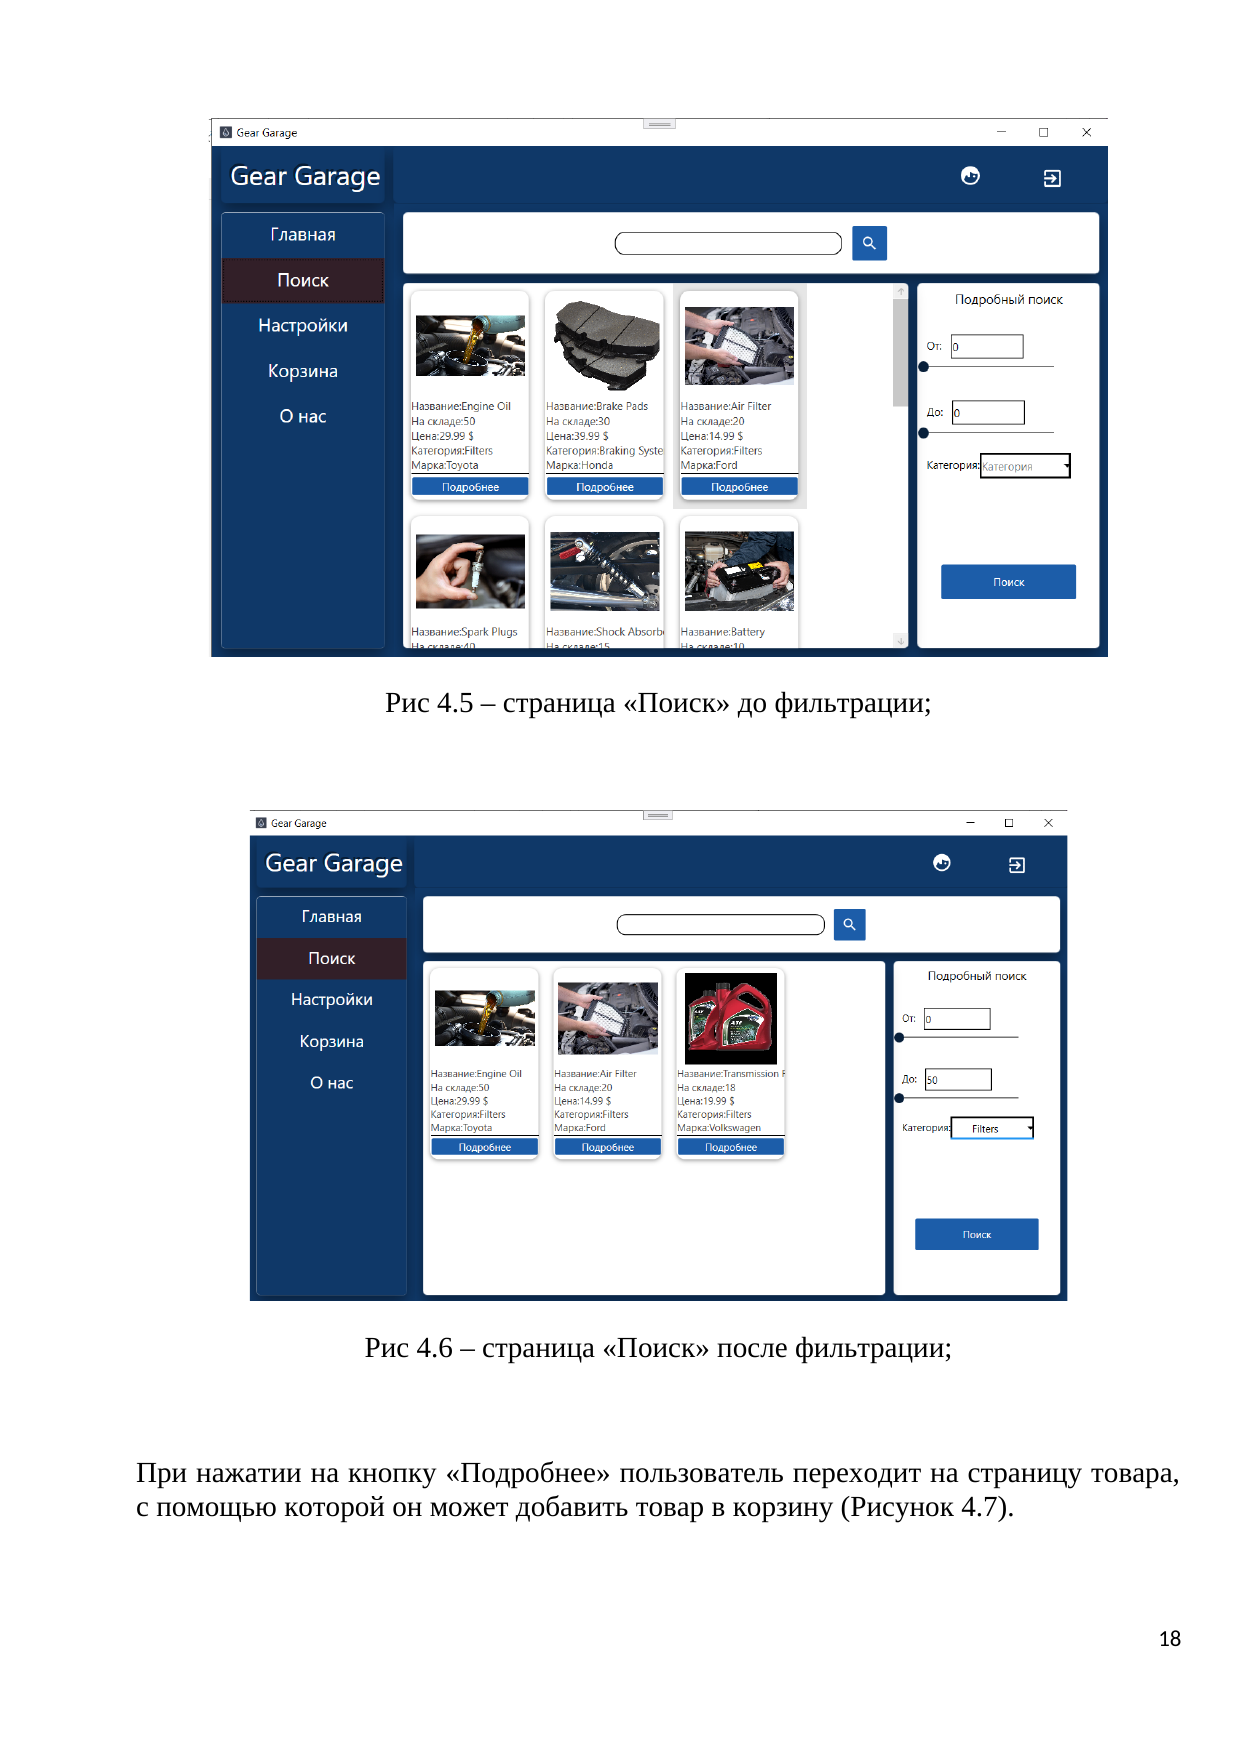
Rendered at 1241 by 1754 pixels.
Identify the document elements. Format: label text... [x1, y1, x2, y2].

text Рис 4.6 – страница «Поиск» после фильтрации; [136, 1330, 1181, 1364]
text При нажатии на кнопку «Подробнее» пользователь переходит на страницу товара, с помощью которой он может добавить товар в корзину (Рисунок 4.7). [136, 1456, 1181, 1523]
text Рис 4.5 – страница «Поиск» до фильтрации; [136, 685, 1181, 719]
picture [208, 118, 1108, 657]
picture [249, 810, 1068, 1301]
